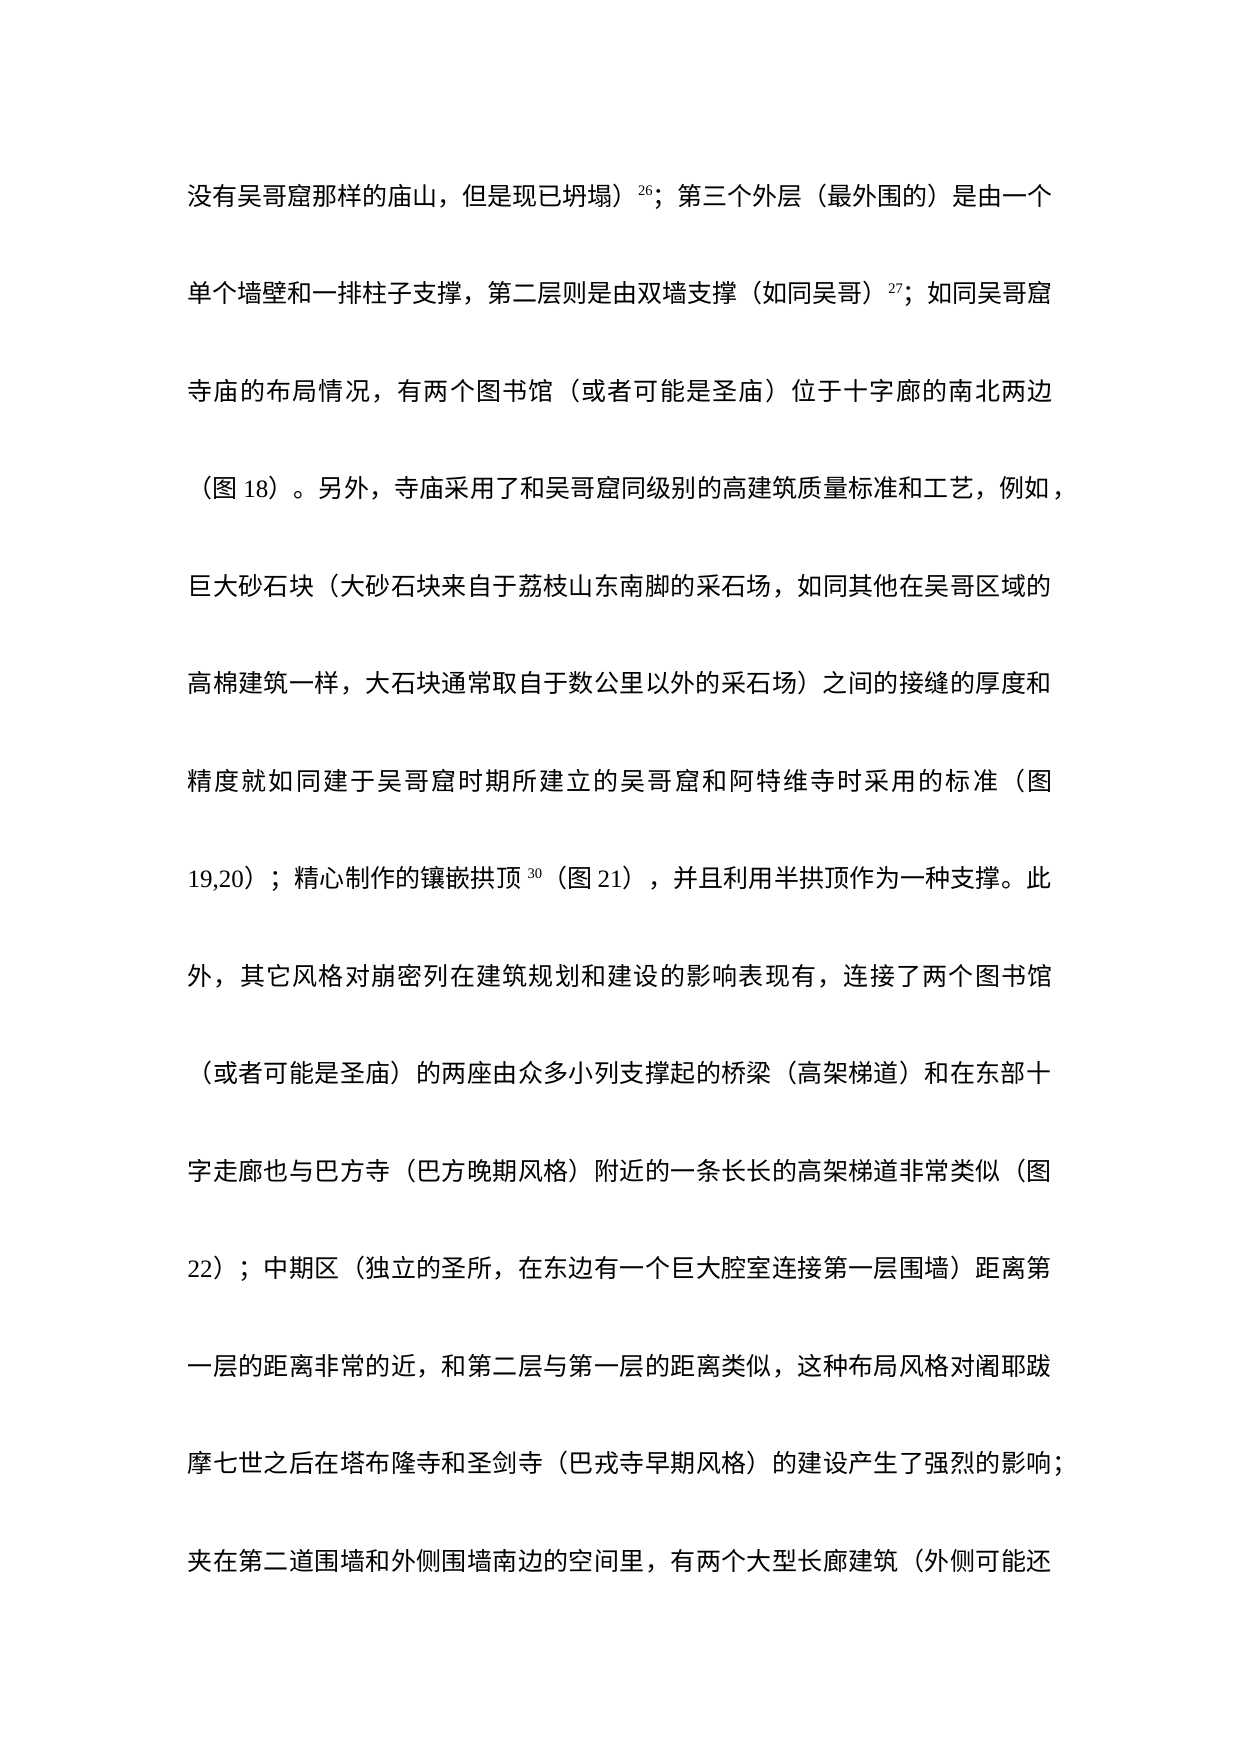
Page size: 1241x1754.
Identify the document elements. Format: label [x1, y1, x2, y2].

text [187, 162, 1053, 1592]
